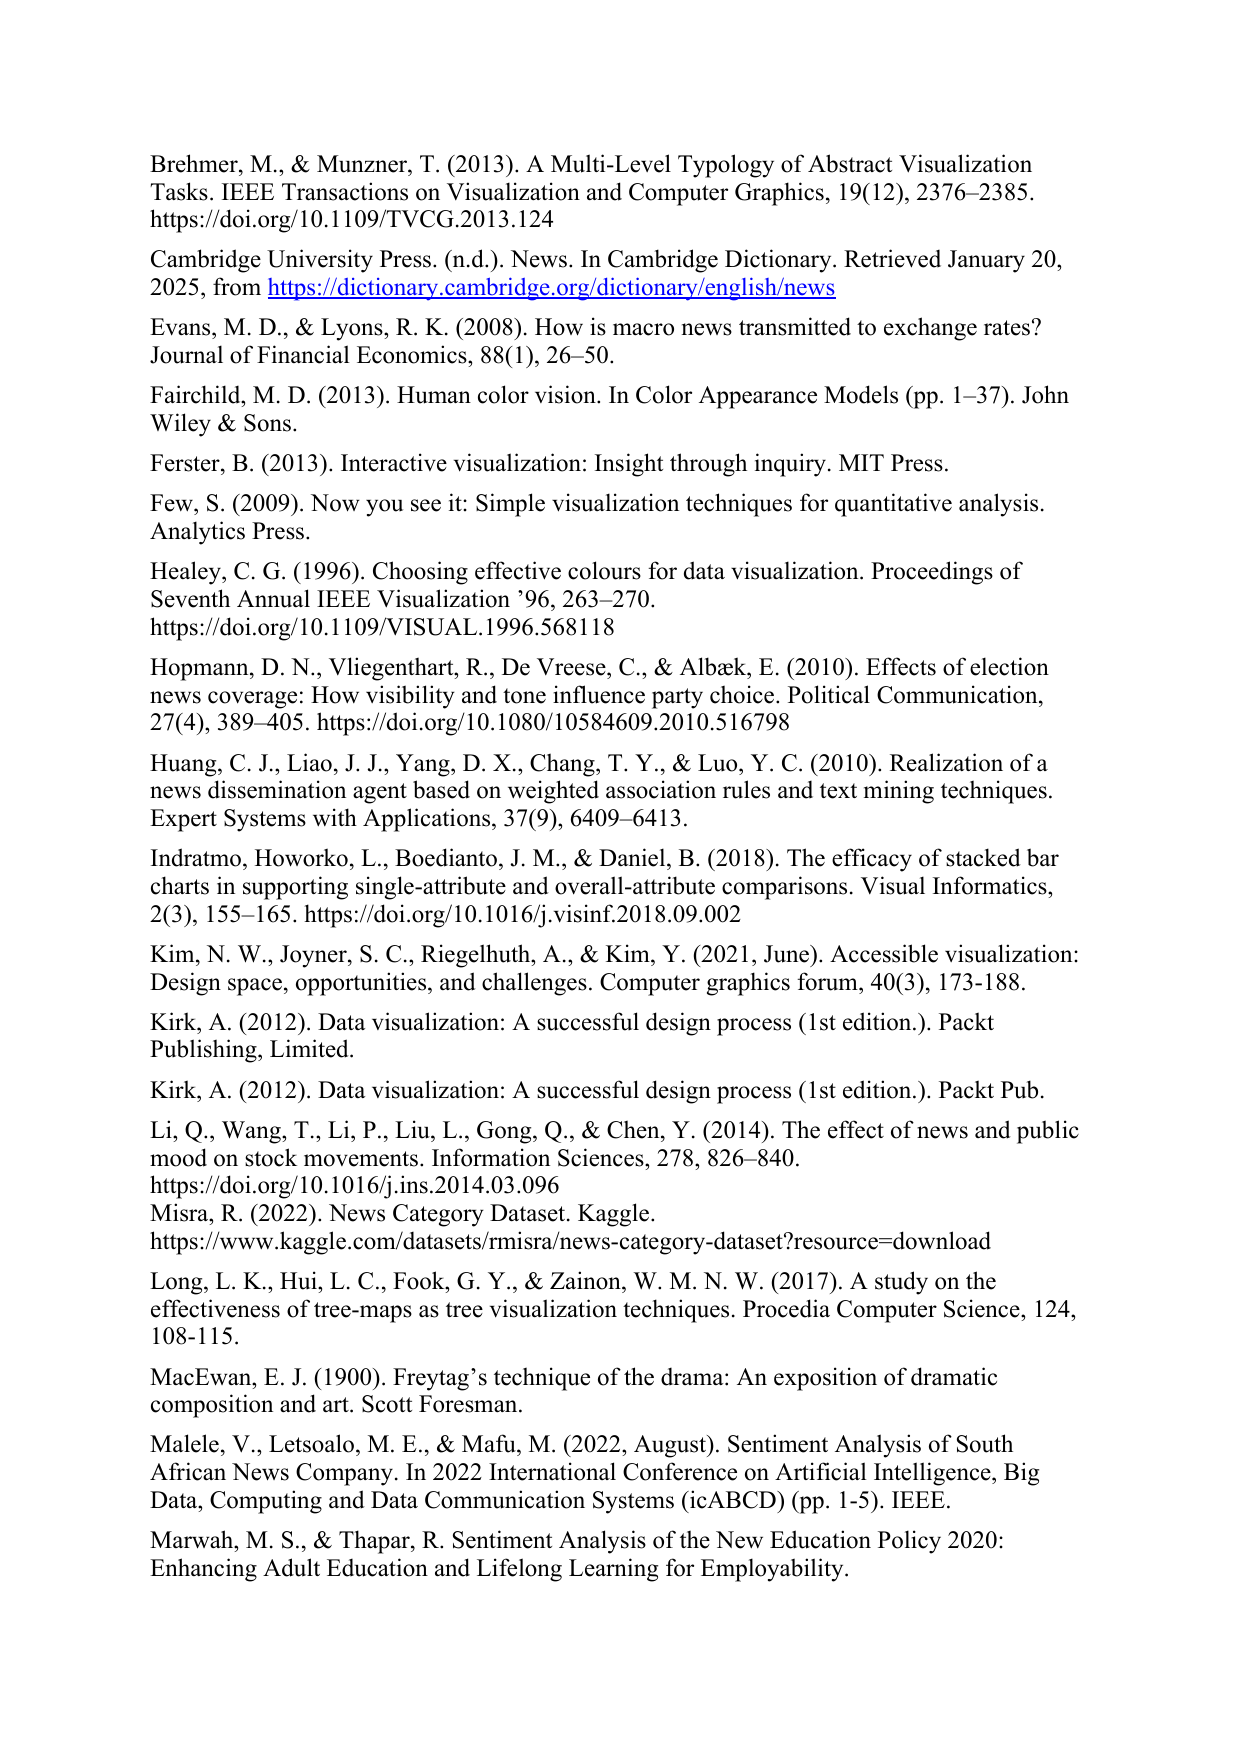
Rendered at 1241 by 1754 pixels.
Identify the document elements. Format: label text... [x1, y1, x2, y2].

text Hopmann, D. N., Vliegenthart, R., De Vreese, C., & Albæk, E. (2010). Effects of election news coverage: How visibility and tone influence party choice. Political Communication, 27(4), 389–405. https://doi.org/10.1080/10584609.2010.516798 [150, 653, 1090, 736]
text Kim, N. W., Joyner, S. C., Riegelhuth, A., & Kim, Y. (2021, June). Accessible visualization: Design space, opportunities, and challenges. Computer graphics forum, 40(3), 173-188. [150, 940, 1090, 995]
text Malele, V., Letsoalo, M. E., & Mafu, M. (2022, August). Sentiment Analysis of South African News Company. In 2022 International Conference on Artificial Intelligence, Big Data, Computing and Data Communication Systems (icABCD) (pp. 1-5). IEEE. [150, 1431, 1090, 1514]
text Fairchild, M. D. (2013). Human color vision. In Color Appearance Models (pp. 1–37). John Wiley & Sons. [150, 381, 1090, 437]
text MacEwan, E. J. (1900). Freytag’s technique of the drama: An exposition of dramatic composition and art. Scott Foresman. [150, 1363, 1090, 1418]
text Few, S. (2009). Now you see it: Simple visualization techniques for quantitative analysis. Analytics Press. [150, 489, 1090, 545]
text Marwah, M. S., & Thapar, R. Sentiment Analysis of the New Education Policy 2020: Enhancing Adult Education and Lifelong Learning for Employability. [150, 1526, 1090, 1582]
text Long, L. K., Hui, L. C., Fook, G. Y., & Zainon, W. M. N. W. (2017). A study on the effectiveness of tree-maps as tree visualization techniques. Procedia Computer Science, 124, 108-115. [150, 1267, 1090, 1350]
text Kirk, A. (2012). Data visualization: A successful design process (1st edition.). Packt Publishing, Limited. [150, 1008, 1090, 1063]
text Brehmer, M., & Munzner, T. (2013). A Multi-Level Typology of Abstract Visualization Tasks. IEEE Transactions on Visualization and Computer Graphics, 19(12), 2376–2385. https://doi.org/10.1109/TVCG.2013.124 [150, 150, 1090, 233]
text Huang, C. J., Liao, J. J., Yang, D. X., Chang, T. Y., & Luo, Y. C. (2010). Realization of a news dissemination agent based on weighted association rules and text mining techniques. Expert Systems with Applications, 37(9), 6409–6413. [150, 749, 1090, 832]
text Li, Q., Wang, T., Li, P., Liu, L., Gong, Q., & Chen, Y. (2014). The effect of news and public mood on stock movements. Information Sciences, 278, 826–840. https://doi.org/10.1016/j.ins.2014.03.096 Misra, R. (2022). News Category Dataset. Kaggle. https://www.kaggle.com/datasets/rmisra/news-category-dataset?resource=download [150, 1116, 1090, 1254]
text Evans, M. D., & Lyons, R. K. (2008). How is macro news transmitted to exchange rates? Journal of Financial Economics, 88(1), 26–50. [150, 313, 1090, 369]
text Healey, C. G. (1996). Choosing effective colours for data visualization. Proceedings of Seventh Annual IEEE Visualization ’96, 263–270. https://doi.org/10.1109/VISUAL.1996.568118 [150, 557, 1090, 641]
text Kirk, A. (2012). Data visualization: A successful design process (1st edition.). Packt Pub. [150, 1076, 1090, 1103]
text Indratmo, Howorko, L., Boedianto, J. M., & Daniel, B. (2018). The efficacy of stacked bar charts in supporting single-attribute and overall-attribute comparisons. Visual Informatics, 2(3), 155–165. https://doi.org/10.1016/j.visinf.2018.09.002 [150, 844, 1090, 927]
text Ferster, B. (2013). Interactive visualization: Insight through inquiry. MIT Press. [150, 449, 1090, 477]
text Cambridge University Press. (n.d.). News. In Cambridge Dictionary. Retrieved January 20, 2025, from https://dictionary.cambridge.org/dictionary/english/news [150, 246, 1090, 301]
